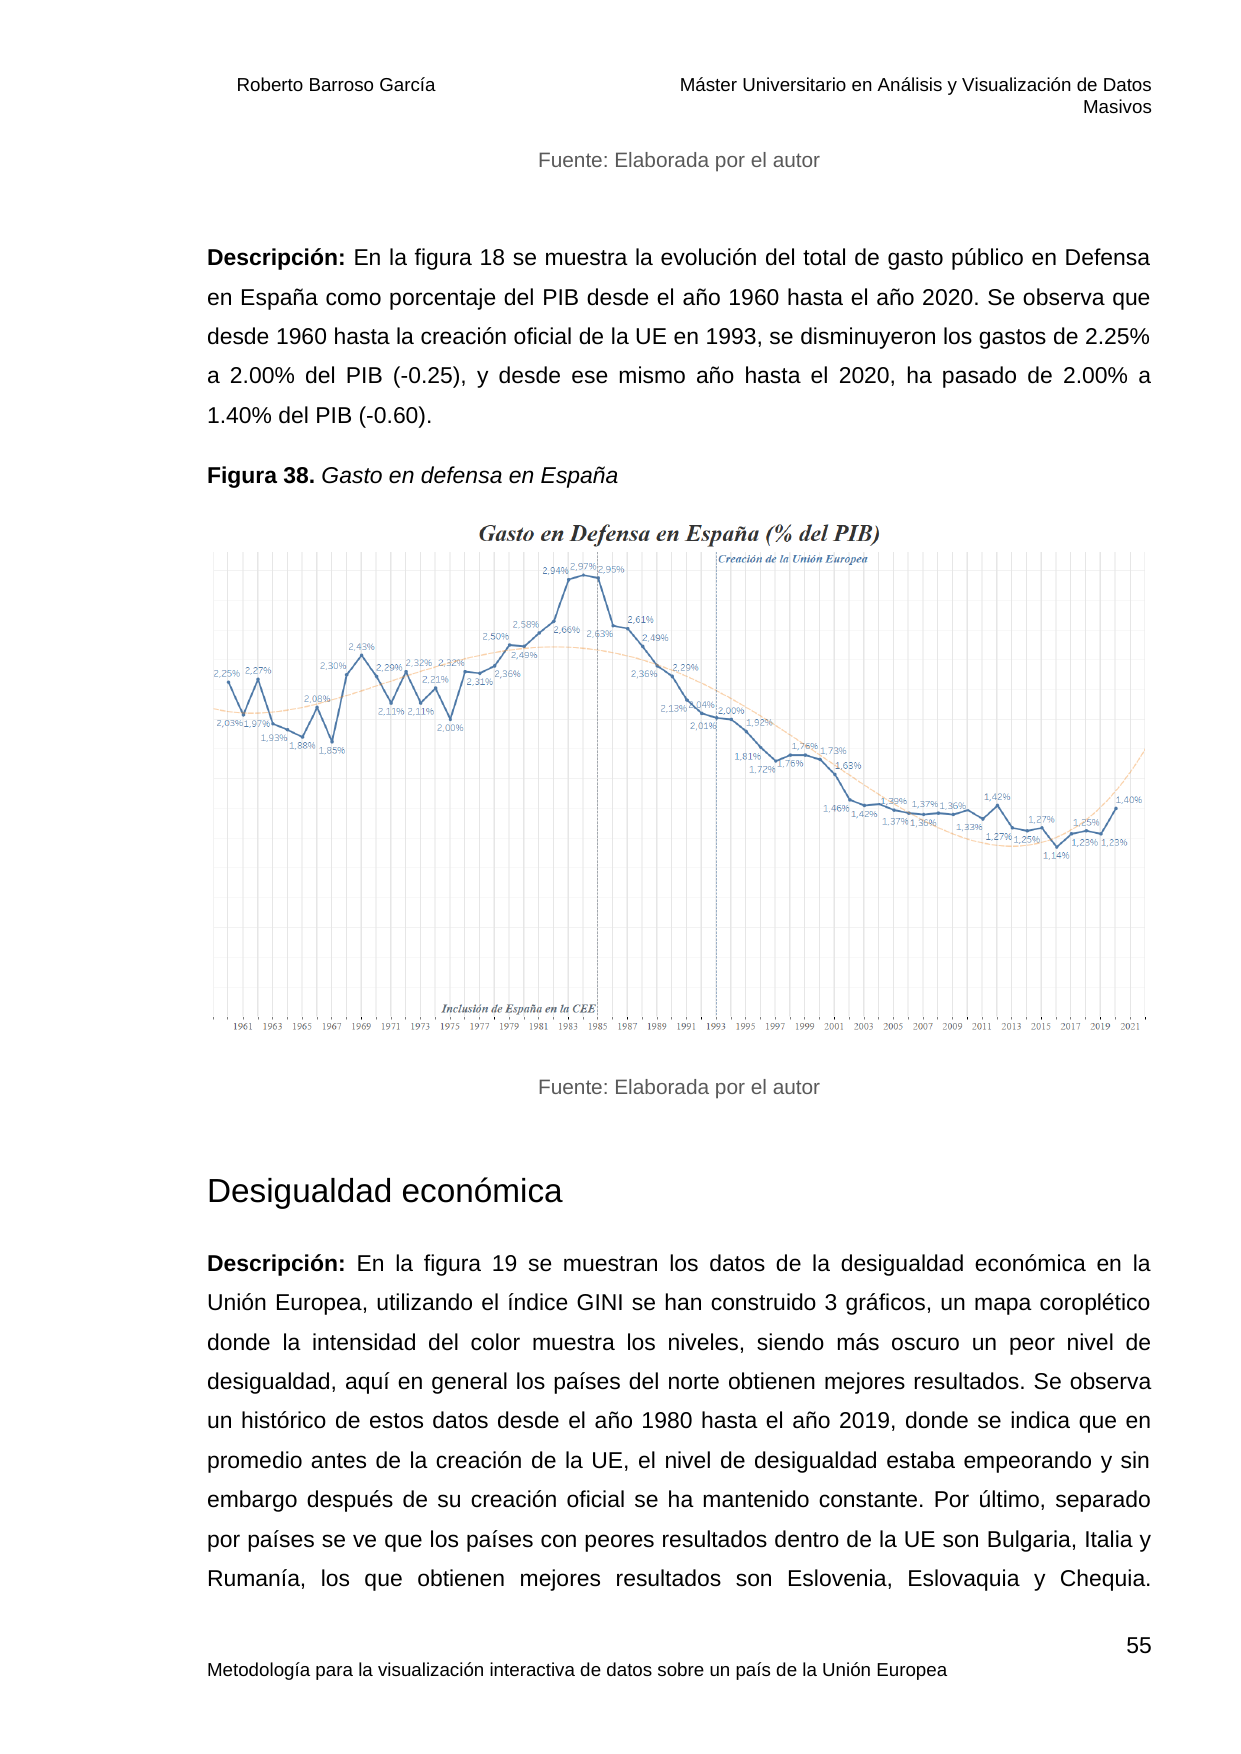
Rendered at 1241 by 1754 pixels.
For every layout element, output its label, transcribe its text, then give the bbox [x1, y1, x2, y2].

text Figura 38. Gasto en defensa en España [207, 462, 1152, 488]
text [207, 1249, 1152, 1592]
text Fuente: Elaborada por el autor [207, 148, 1152, 172]
picture [206, 509, 1152, 1041]
text Desigualdad económica [207, 1171, 1152, 1209]
text Fuente: Elaborada por el autor [207, 1075, 1152, 1099]
text Descripción: En la figura 18 se muestra la evolución del total de gasto público en Defensa en España como porcentaje del PIB desde el año 1960 hasta el año 2020. Se observa que desde 1960 hasta la creación oficial de la UE en 1993, se disminuyeron los gastos de 2.25% a 2.00% del PIB (-0.25), y desde ese mismo año hasta el 2020, ha pasado de 2.00% a 1.40% del PIB (-0.60). [207, 244, 1152, 428]
